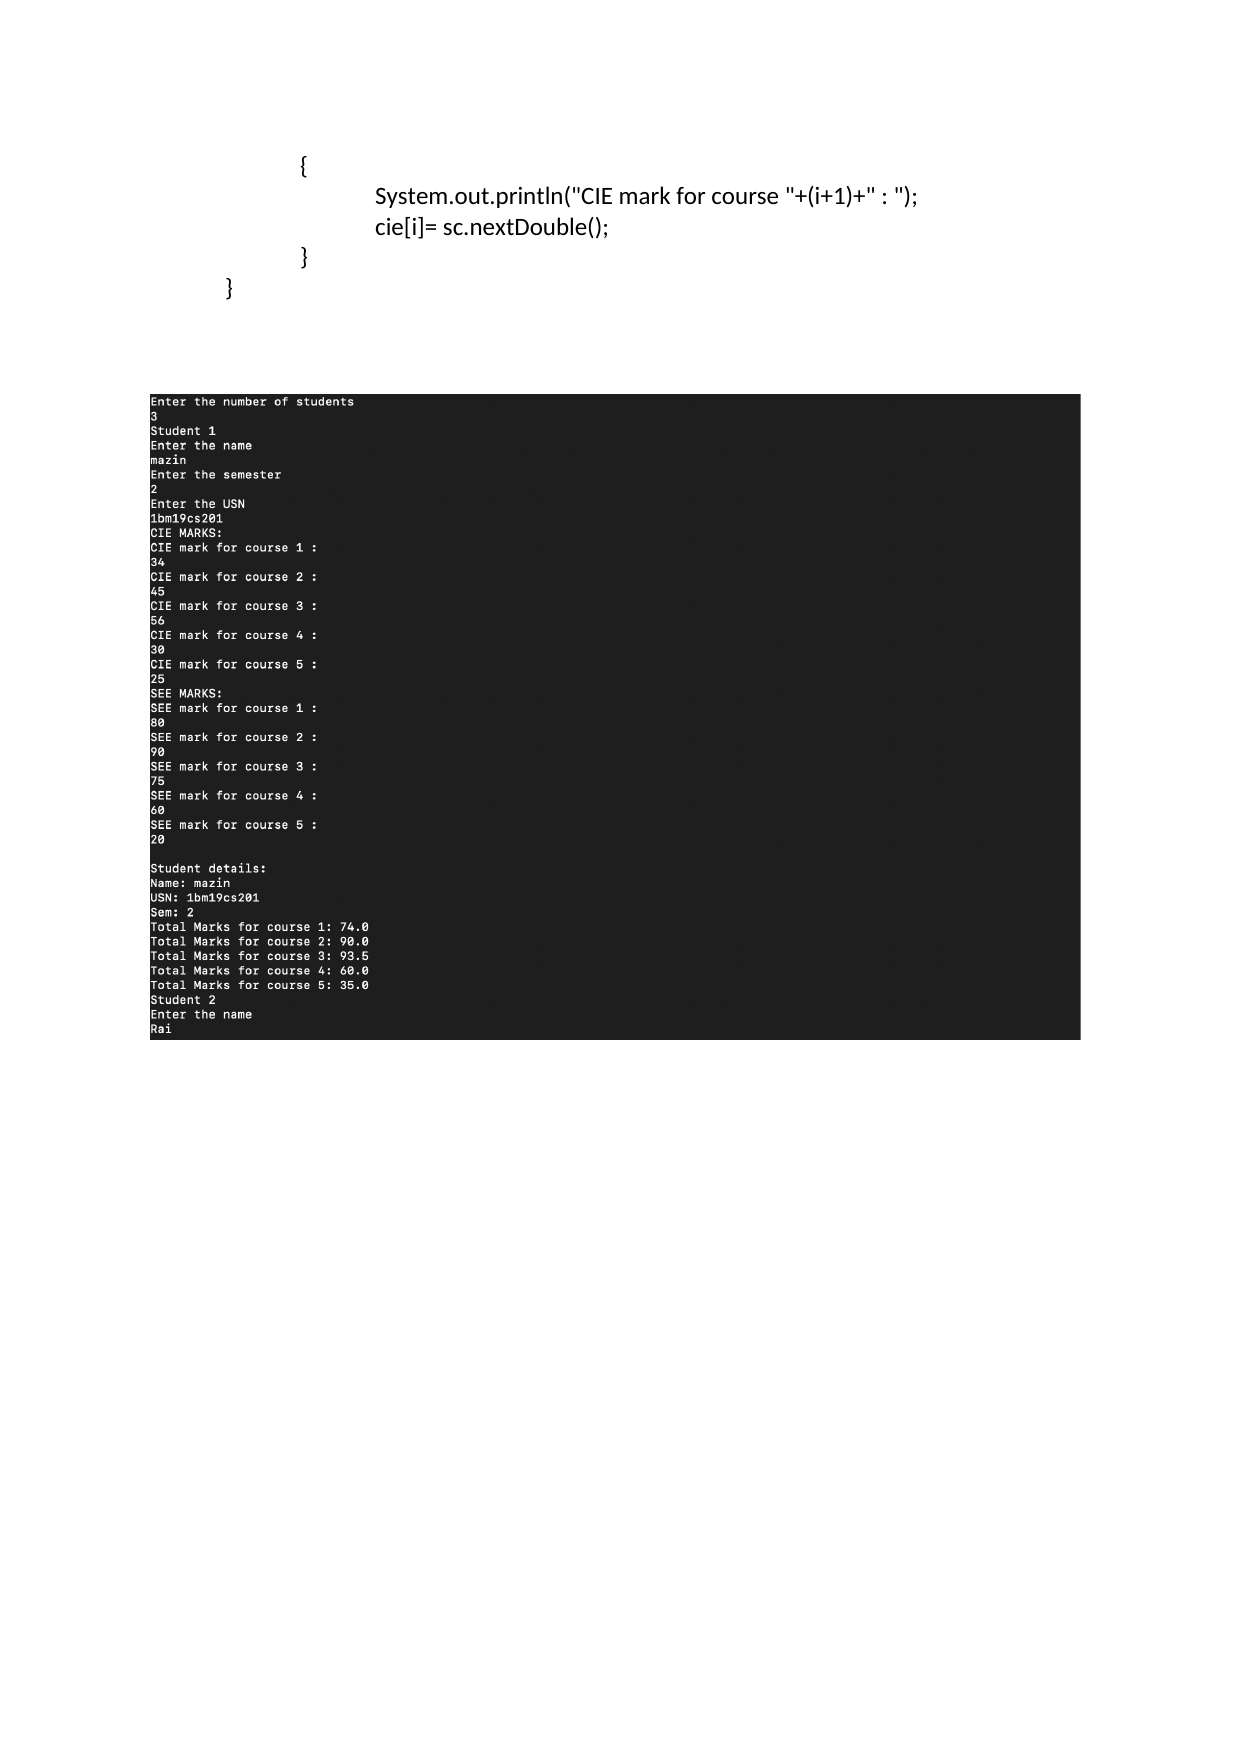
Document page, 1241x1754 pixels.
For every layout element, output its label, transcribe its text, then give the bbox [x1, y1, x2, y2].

picture [150, 394, 1081, 1040]
text cie[i]= sc.nextDouble(); [150, 211, 1090, 242]
text } [150, 242, 1090, 272]
text System.out.println("CIE mark for course "+(i+1)+" : "); [150, 181, 1090, 211]
text } [150, 272, 1090, 303]
text { [150, 150, 1090, 181]
